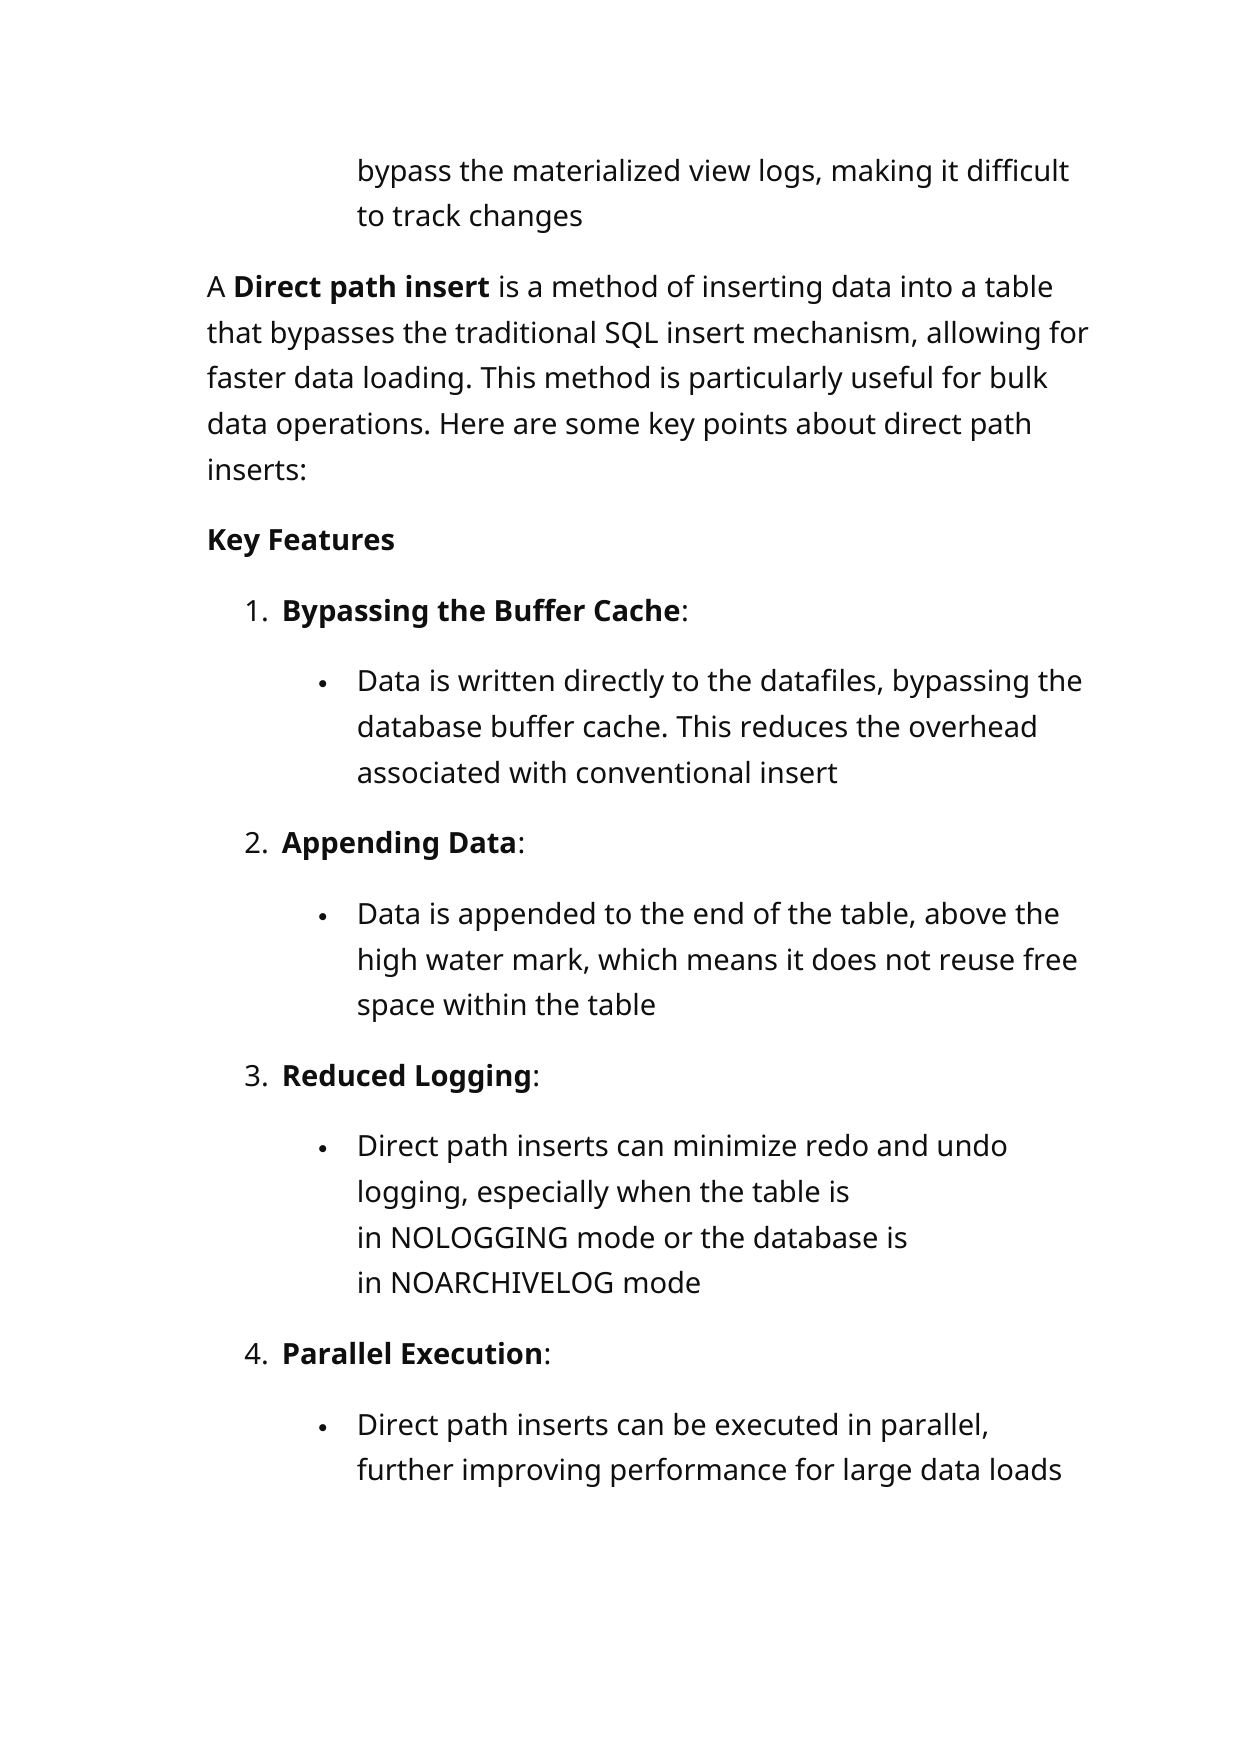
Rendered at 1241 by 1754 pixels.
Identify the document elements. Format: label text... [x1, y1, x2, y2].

list Appending Data: [244, 822, 1090, 862]
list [319, 150, 1090, 235]
list Parallel Execution: [244, 1333, 1090, 1373]
list Bypassing the Buffer Cache: [244, 590, 1090, 630]
list Data is written directly to the datafiles, bypassing the database buffer cache. This reduces the overhead associated with conventional insert [319, 661, 1090, 792]
list Direct path inserts can minimize redo and undo logging, especially when the table is in NOLOGGING mode or the database is in NOARCHIVELOG mode [319, 1126, 1090, 1302]
list Reduced Logging: [244, 1055, 1090, 1095]
text A Direct path insert is a method of inserting data into a table that bypasses the traditional SQL insert mechanism, allowing for faster data loading. This method is particularly useful for bulk data operations. Here are some key points about direct path inserts: [207, 266, 1090, 488]
list Data is appended to the end of the table, above the high water mark, which means it does not reuse free space within the table [319, 893, 1090, 1024]
list Direct path inserts can be executed in parallel, further improving performance for large data loads [319, 1404, 1090, 1489]
text Key Features [207, 519, 1090, 559]
